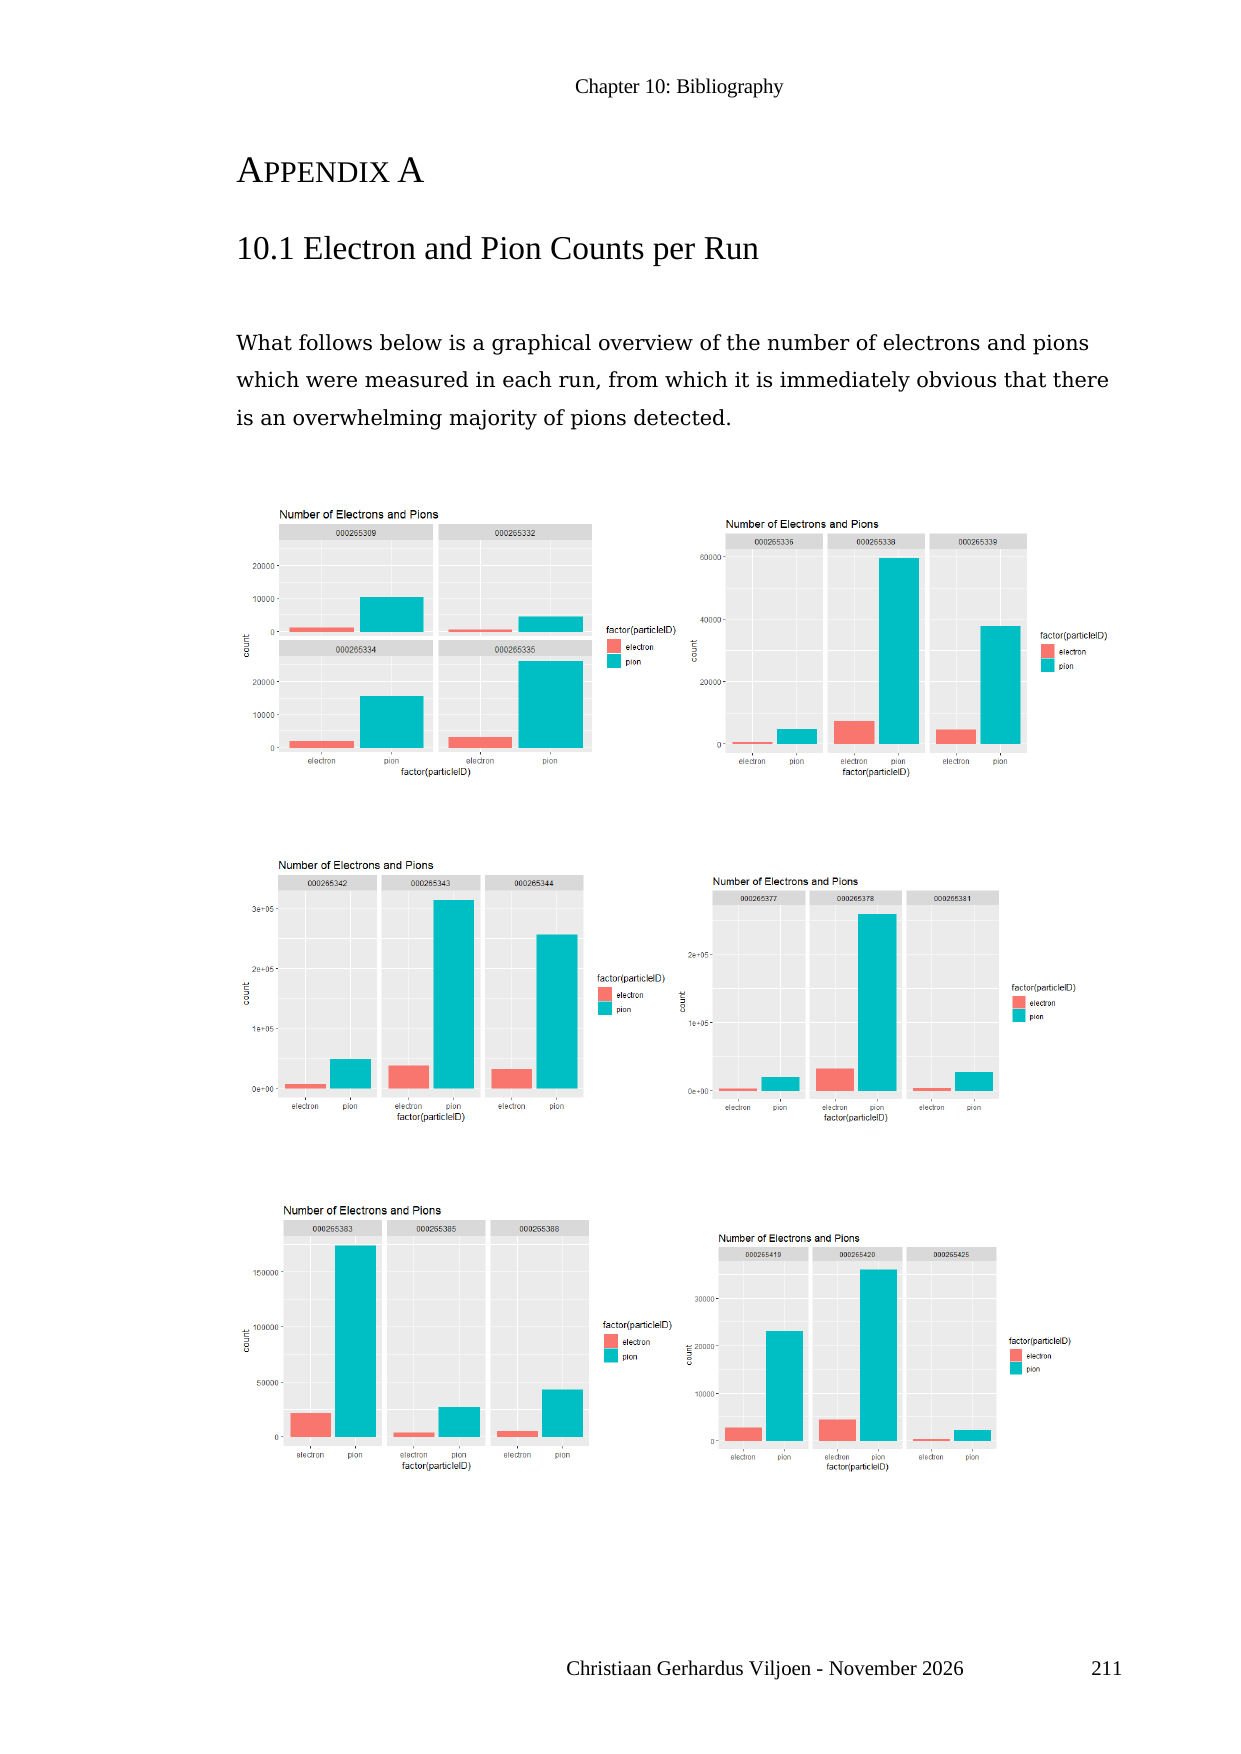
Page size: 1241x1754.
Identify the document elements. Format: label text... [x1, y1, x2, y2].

text What follows below is a graphical overview of the number of electrons and pions which were measured in each run, from which it is immediately obvious that there is an overwhelming majority of pions detected. [236, 329, 1122, 429]
subtitle Appendix A [236, 148, 1122, 191]
picture [236, 855, 1083, 1126]
picture [236, 504, 1116, 781]
picture [236, 1200, 1078, 1475]
subtitle Electron and Pion Counts per Run [236, 228, 1122, 267]
